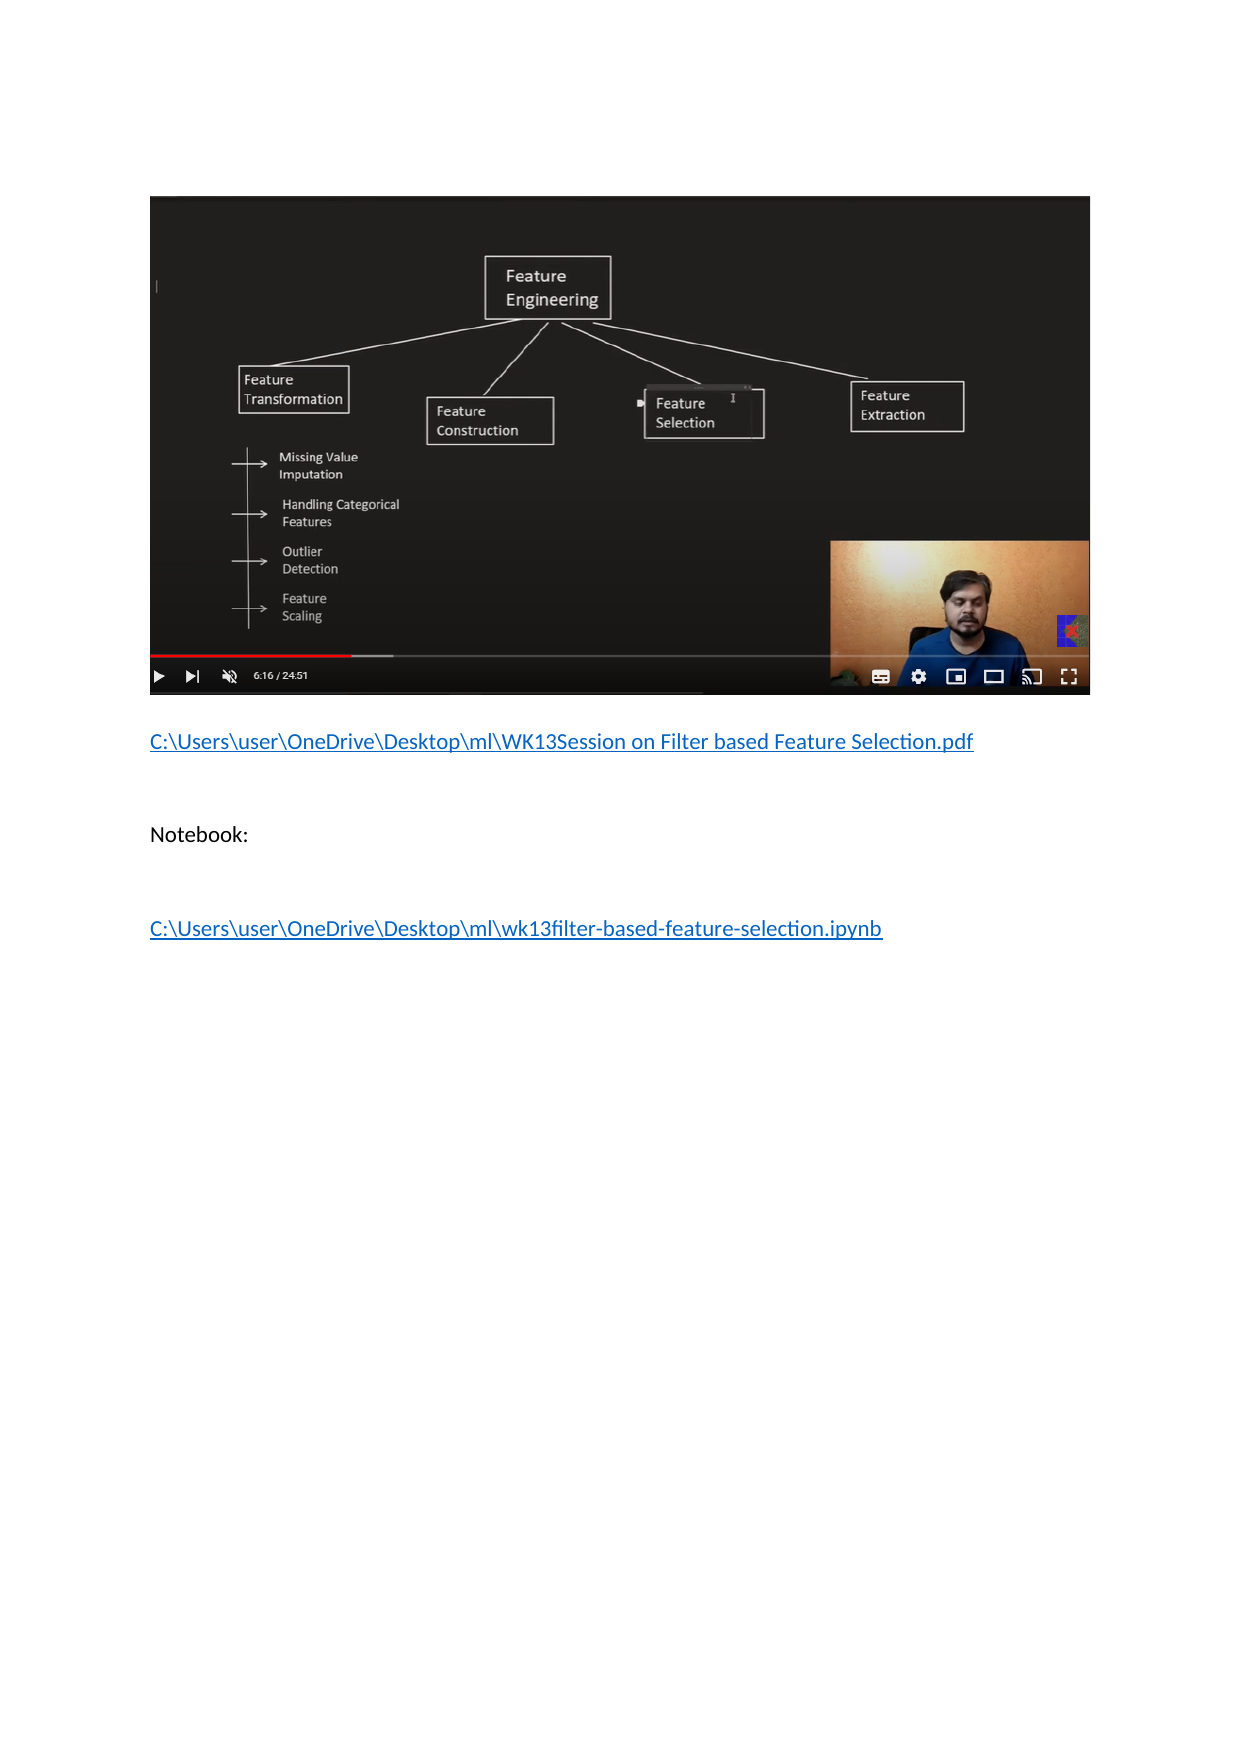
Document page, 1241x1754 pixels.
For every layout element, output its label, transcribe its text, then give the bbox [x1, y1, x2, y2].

text C:\Users\user\OneDrive\Desktop\ml\wk13filter-based-feature-selection.ipynb [150, 914, 1090, 942]
text Notebook: [150, 821, 1090, 848]
text C:\Users\user\OneDrive\Desktop\ml\WK13Session on Filter based Feature Selection.pdf [150, 727, 1090, 755]
picture [150, 196, 1091, 708]
